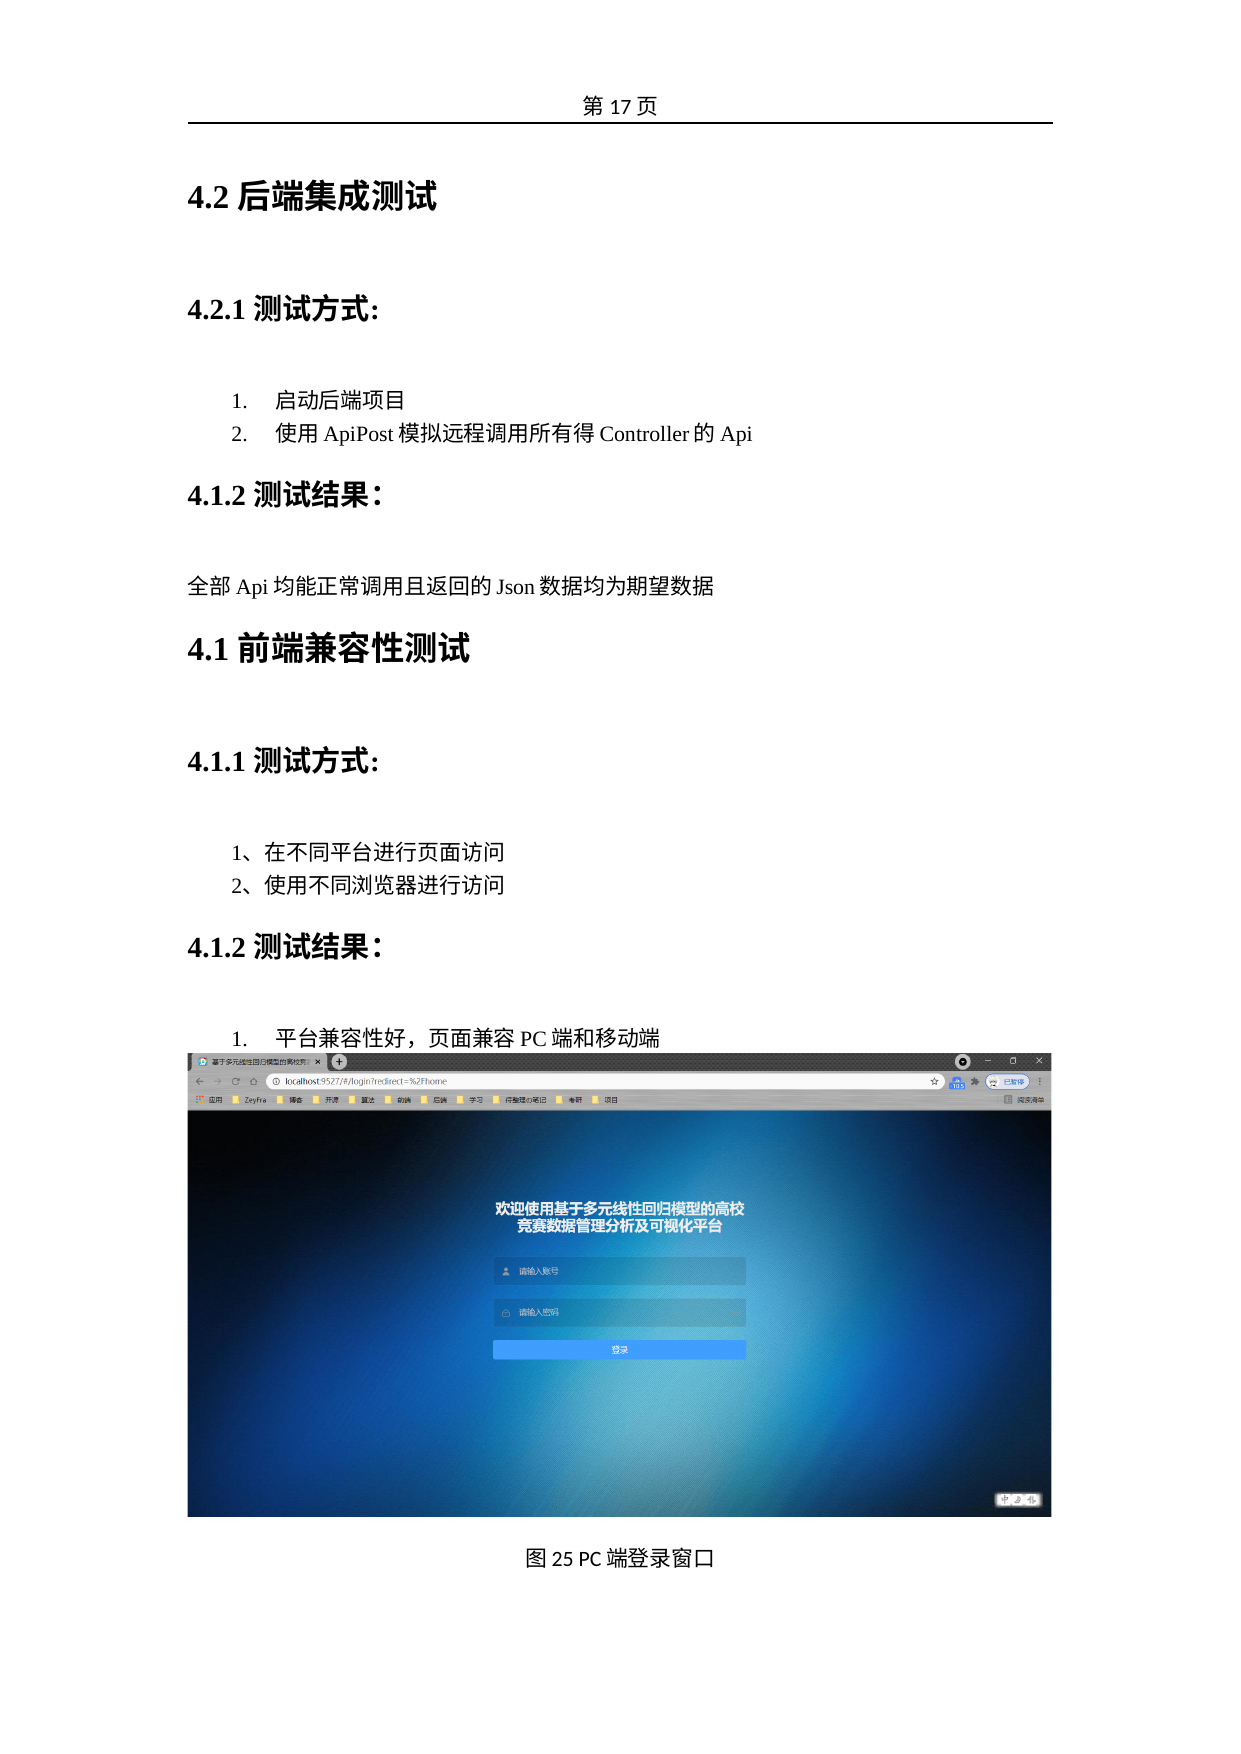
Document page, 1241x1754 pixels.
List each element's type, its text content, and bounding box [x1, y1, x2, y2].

picture [187, 1053, 1052, 1517]
subtitle 4.1 前端兼容性测试 [187, 614, 1053, 679]
list 使用ApiPost模拟远程调用所有得Controller的Api [231, 415, 1053, 448]
list 2、使用不同浏览器进行访问 [231, 867, 1053, 900]
subtitle 4.2.1 测试方式: [187, 274, 1053, 339]
list 图25 PC端登录窗口 [187, 1541, 1053, 1573]
list 平台兼容性好，页面兼容PC端和移动端 [231, 1021, 1053, 1053]
list 1、在不同平台进行页面访问 [231, 835, 1053, 867]
list 启动后端项目 [231, 383, 1053, 415]
subtitle 4.2 后端集成测试 [187, 162, 1053, 227]
subtitle 4.1.2 测试结果： [187, 912, 1053, 977]
text 全部Api均能正常调用且返回的Json数据均为期望数据 [187, 569, 1053, 601]
subtitle 4.1.2 测试结果： [187, 460, 1053, 525]
subtitle 4.1.1 测试方式: [187, 726, 1053, 791]
